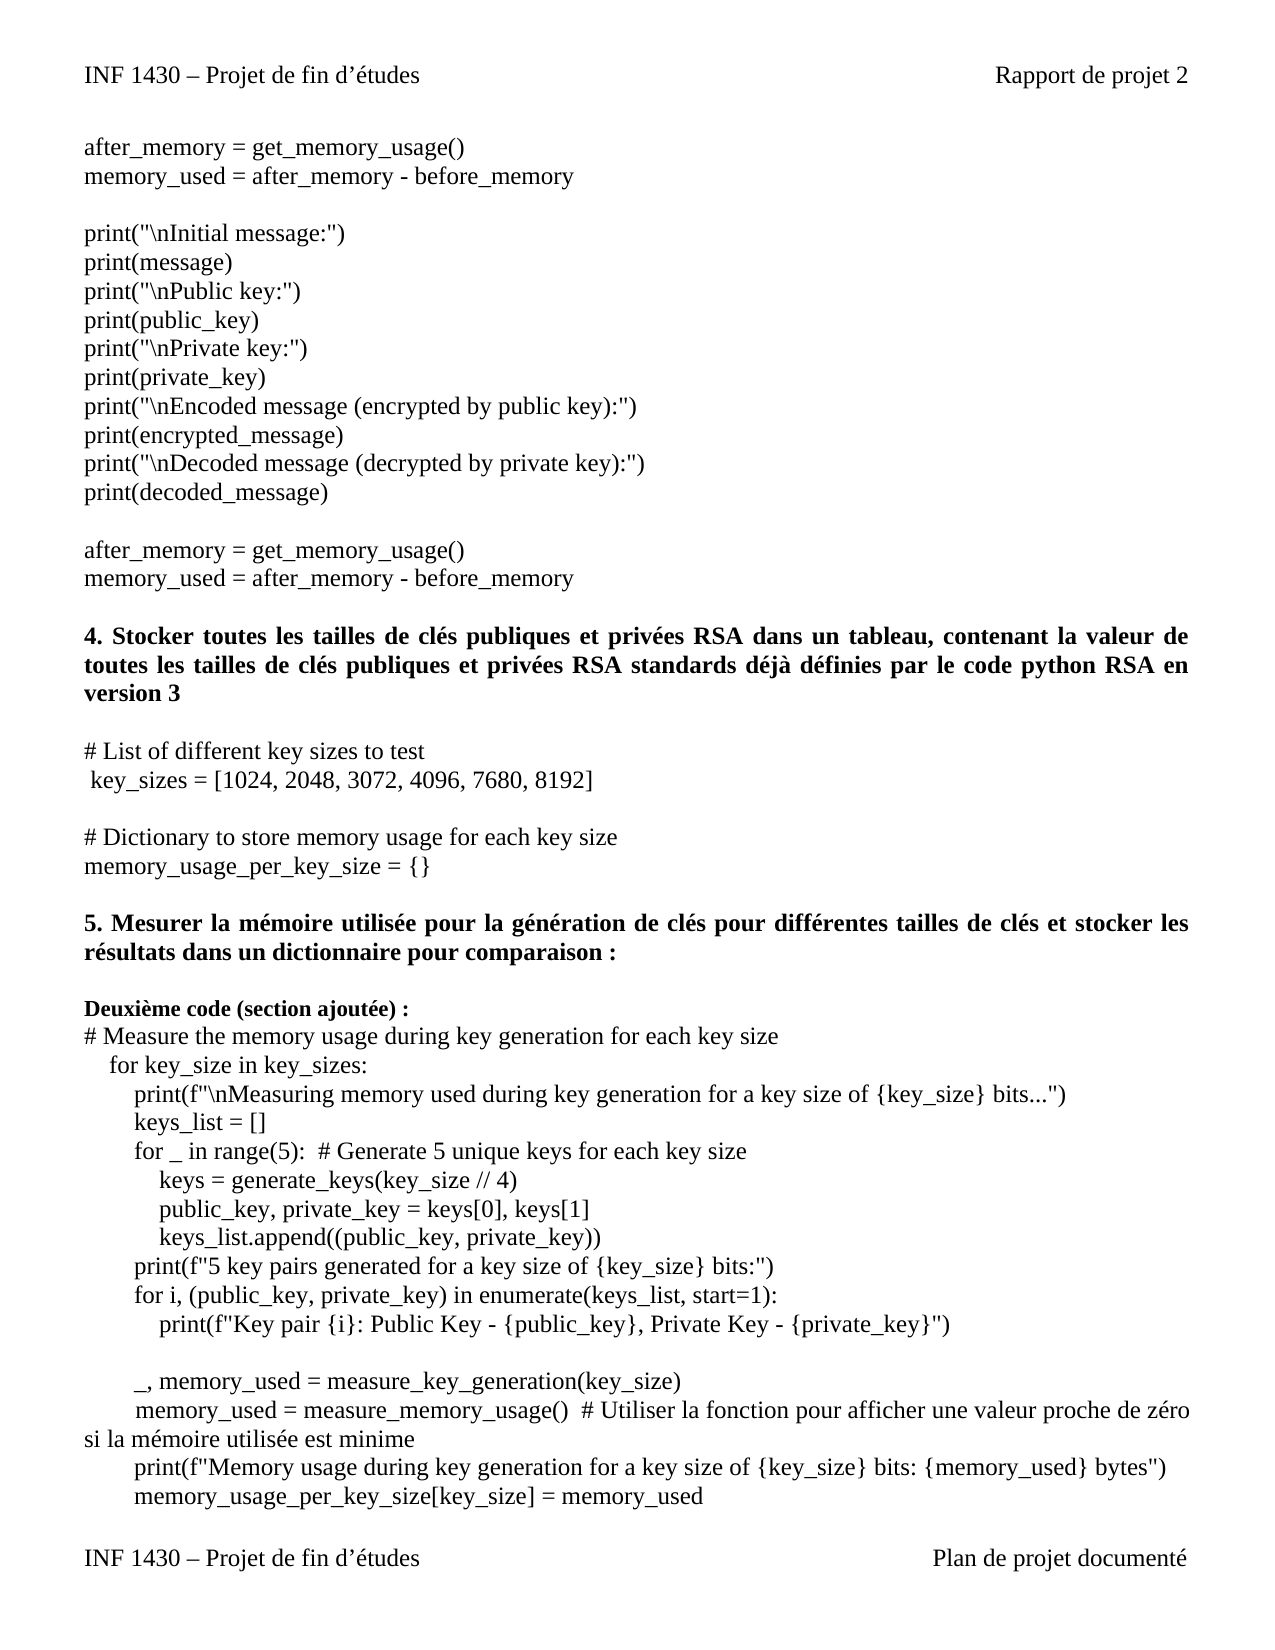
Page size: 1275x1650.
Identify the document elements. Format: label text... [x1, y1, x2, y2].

text print("\nEncoded message (encrypted by public key):") [84, 391, 1191, 420]
text print(f"Memory usage during key generation for a key size of {key_size} bits: {memory_used} bytes") [84, 1452, 1191, 1481]
text _, memory_used = measure_key_generation(key_size) [84, 1366, 1191, 1395]
text keys = generate_keys(key_size // 4) [84, 1165, 1191, 1194]
text after_memory = get_memory_usage() [84, 132, 1191, 161]
text after_memory = get_memory_usage() [84, 535, 1191, 563]
text memory_used = after_memory - before_memory [84, 161, 1191, 190]
text print(private_key) [84, 362, 1191, 391]
text # Measure the memory usage during key generation for each key size [84, 1021, 1191, 1050]
text print(public_key) [84, 305, 1191, 333]
text memory_used = measure_memory_usage() # Utiliser la fonction pour afficher une valeur proche de zéro si la mémoire utilisée est minime [84, 1395, 1191, 1452]
text public_key, private_key = keys[0], keys[1] [84, 1194, 1191, 1222]
text key_sizes = [1024, 2048, 3072, 4096, 7680, 8192] [84, 765, 1191, 793]
text memory_usage_per_key_size[key_size] = memory_used [84, 1481, 1191, 1510]
text print(f"\nMeasuring memory used during key generation for a key size of {key_size} bits...") [84, 1079, 1191, 1107]
text 5. Mesurer la mémoire utilisée pour la génération de clés pour différentes tailles de clés et stocker les résultats dans un dictionnaire pour comparaison : [84, 908, 1191, 966]
text # List of different key sizes to test [84, 736, 1191, 765]
text memory_used = after_memory - before_memory [84, 563, 1191, 592]
text print(f"Key pair {i}: Public Key - {public_key}, Private Key - {private_key}") [84, 1309, 1191, 1337]
text for i, (public_key, private_key) in enumerate(keys_list, start=1): [84, 1280, 1191, 1309]
text keys_list.append((public_key, private_key)) [84, 1222, 1191, 1251]
text print("\nPrivate key:") [84, 333, 1191, 362]
text for _ in range(5): # Generate 5 unique keys for each key size [84, 1136, 1191, 1165]
text 4. Stocker toutes les tailles de clés publiques et privées RSA dans un tableau, contenant la valeur de toutes les tailles de clés publiques et privées RSA standards déjà définies par le code python RSA en version 3 [84, 621, 1191, 707]
text print(f"5 key pairs generated for a key size of {key_size} bits:") [84, 1251, 1191, 1280]
text print("\nDecoded message (decrypted by private key):") [84, 448, 1191, 477]
text print("\nInitial message:") [84, 218, 1191, 247]
text for key_size in key_sizes: [84, 1050, 1191, 1079]
text print(encrypted_message) [84, 420, 1191, 448]
text print(decoded_message) [84, 477, 1191, 506]
text # Dictionary to store memory usage for each key size [84, 822, 1191, 851]
text Deuxième code (section ajoutée) : [84, 995, 1191, 1021]
text print("\nPublic key:") [84, 276, 1191, 305]
text keys_list = [] [84, 1107, 1191, 1136]
text memory_usage_per_key_size = {} [84, 851, 1191, 880]
text print(message) [84, 247, 1191, 276]
